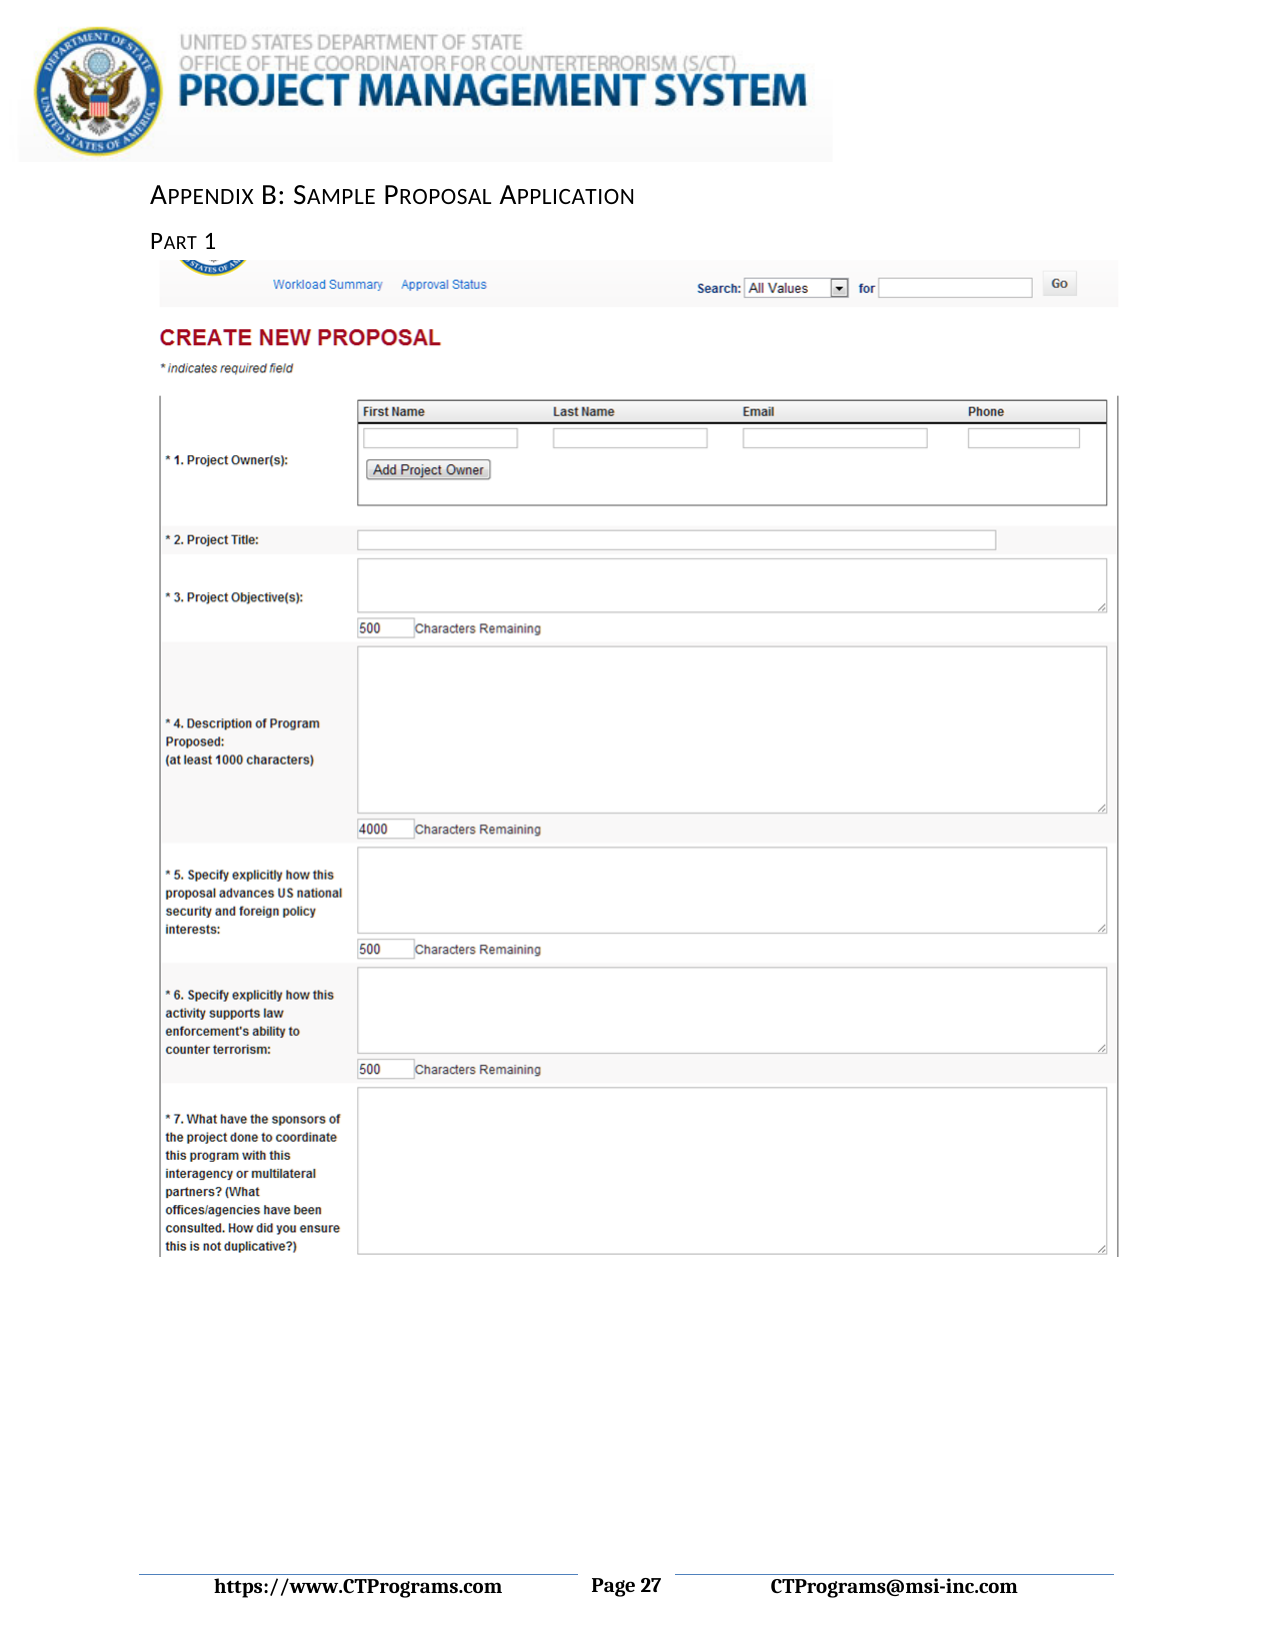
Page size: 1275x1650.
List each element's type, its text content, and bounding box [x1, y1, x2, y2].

subtitle Appendix B: Sample Proposal Application [150, 176, 1125, 212]
subtitle Part 1 [150, 226, 1125, 256]
picture [0, 4, 833, 162]
picture [150, 260, 1125, 1257]
